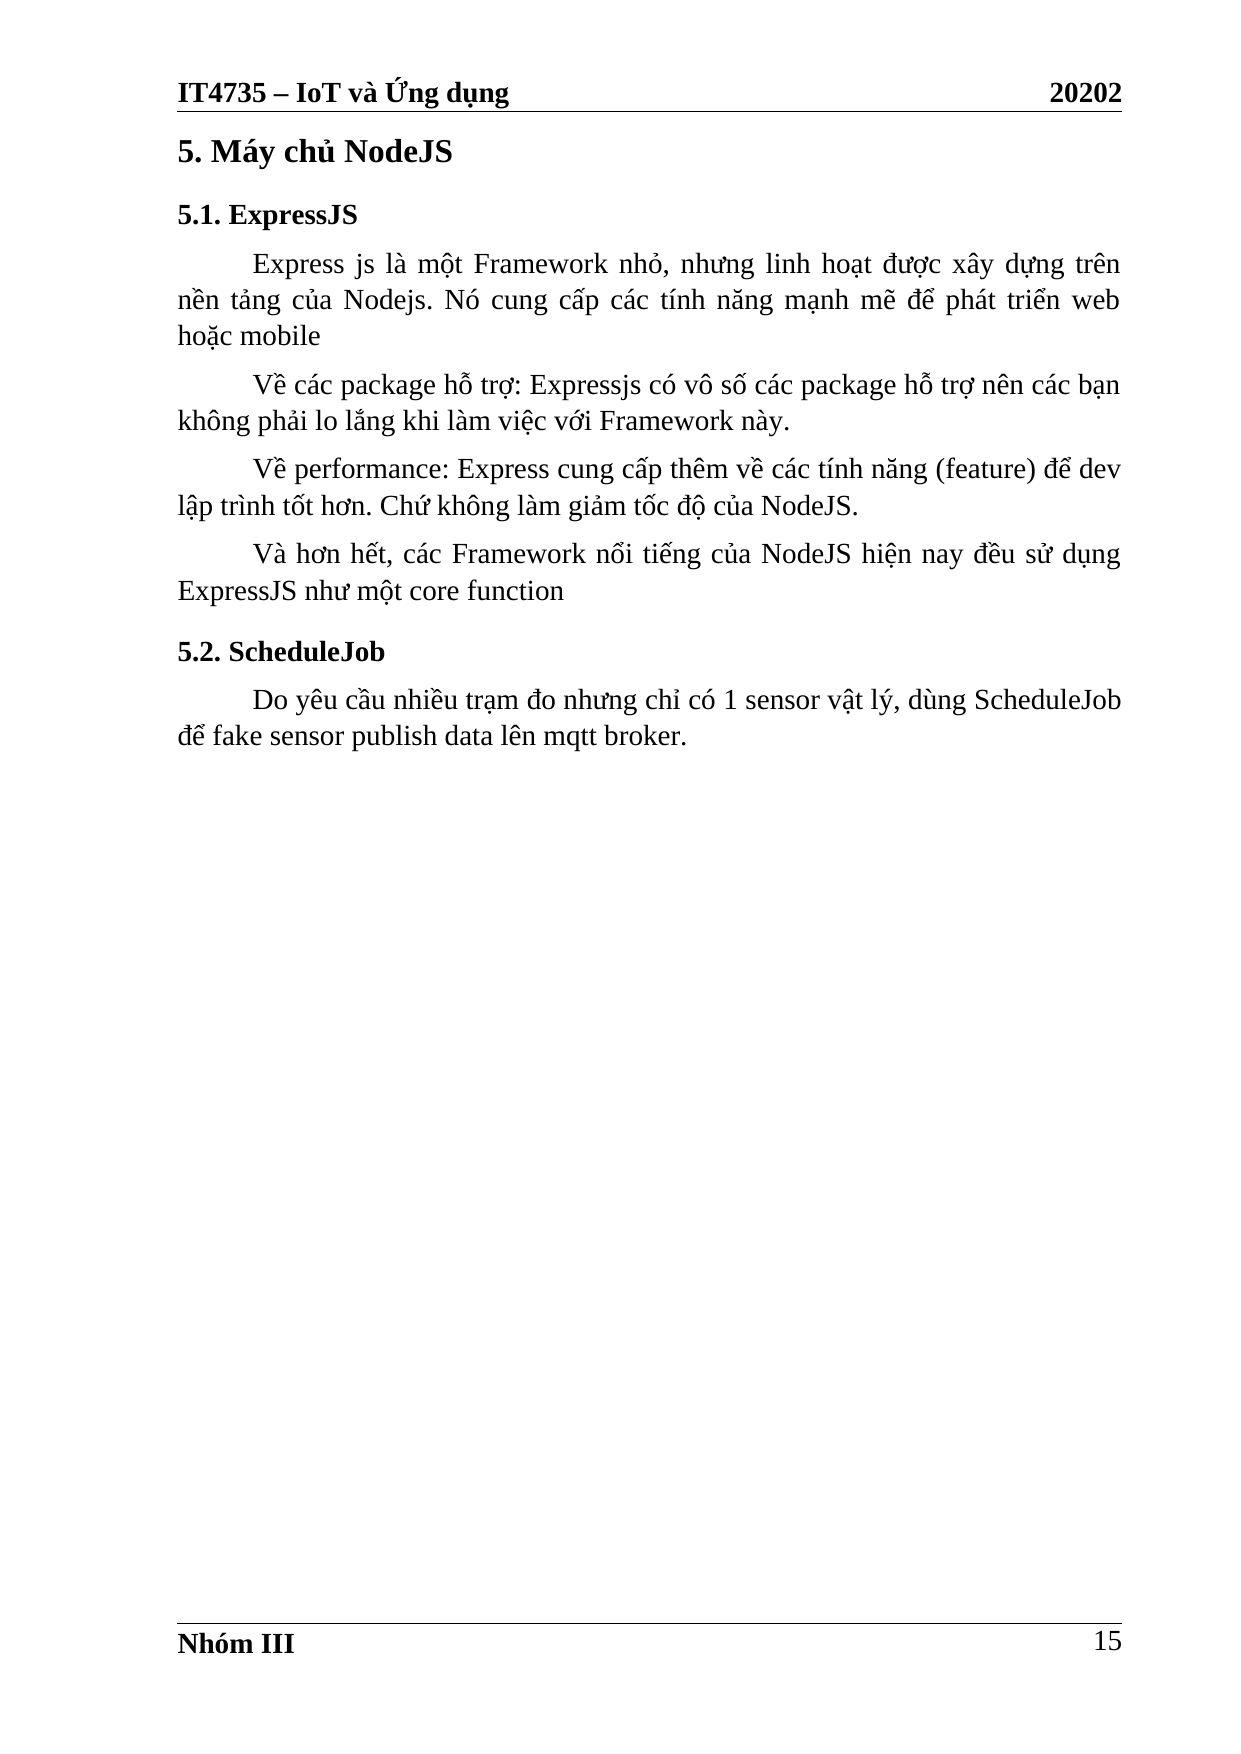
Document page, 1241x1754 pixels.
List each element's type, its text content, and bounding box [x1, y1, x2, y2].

subtitle 5. Máy chủ NodeJS [177, 131, 1122, 169]
text Và hơn hết, các Framework nổi tiếng của NodeJS hiện nay đều sử dụng ExpressJS như một core function [177, 536, 1122, 606]
subtitle 5.2. ScheduleJob [177, 634, 1122, 667]
text Express js là một Framework nhỏ, nhưng linh hoạt được xây dựng trên nền tảng của Nodejs. Nó cung cấp các tính năng mạnh mẽ để phát triển web hoặc mobile [177, 246, 1122, 352]
subtitle 5.1. ExpressJS [177, 197, 1122, 231]
text Do yêu cầu nhiều trạm đo nhưng chỉ có 1 sensor vật lý, dùng ScheduleJob để fake sensor publish data lên mqtt broker. [177, 682, 1122, 752]
text Về performance: Express cung cấp thêm về các tính năng (feature) để dev lập trình tốt hơn. Chứ không làm giảm tốc độ của NodeJS. [177, 452, 1122, 521]
text Về các package hỗ trợ: Expressjs có vô số các package hỗ trợ nên các bạn không phải lo lắng khi làm việc với Framework này. [177, 367, 1122, 437]
